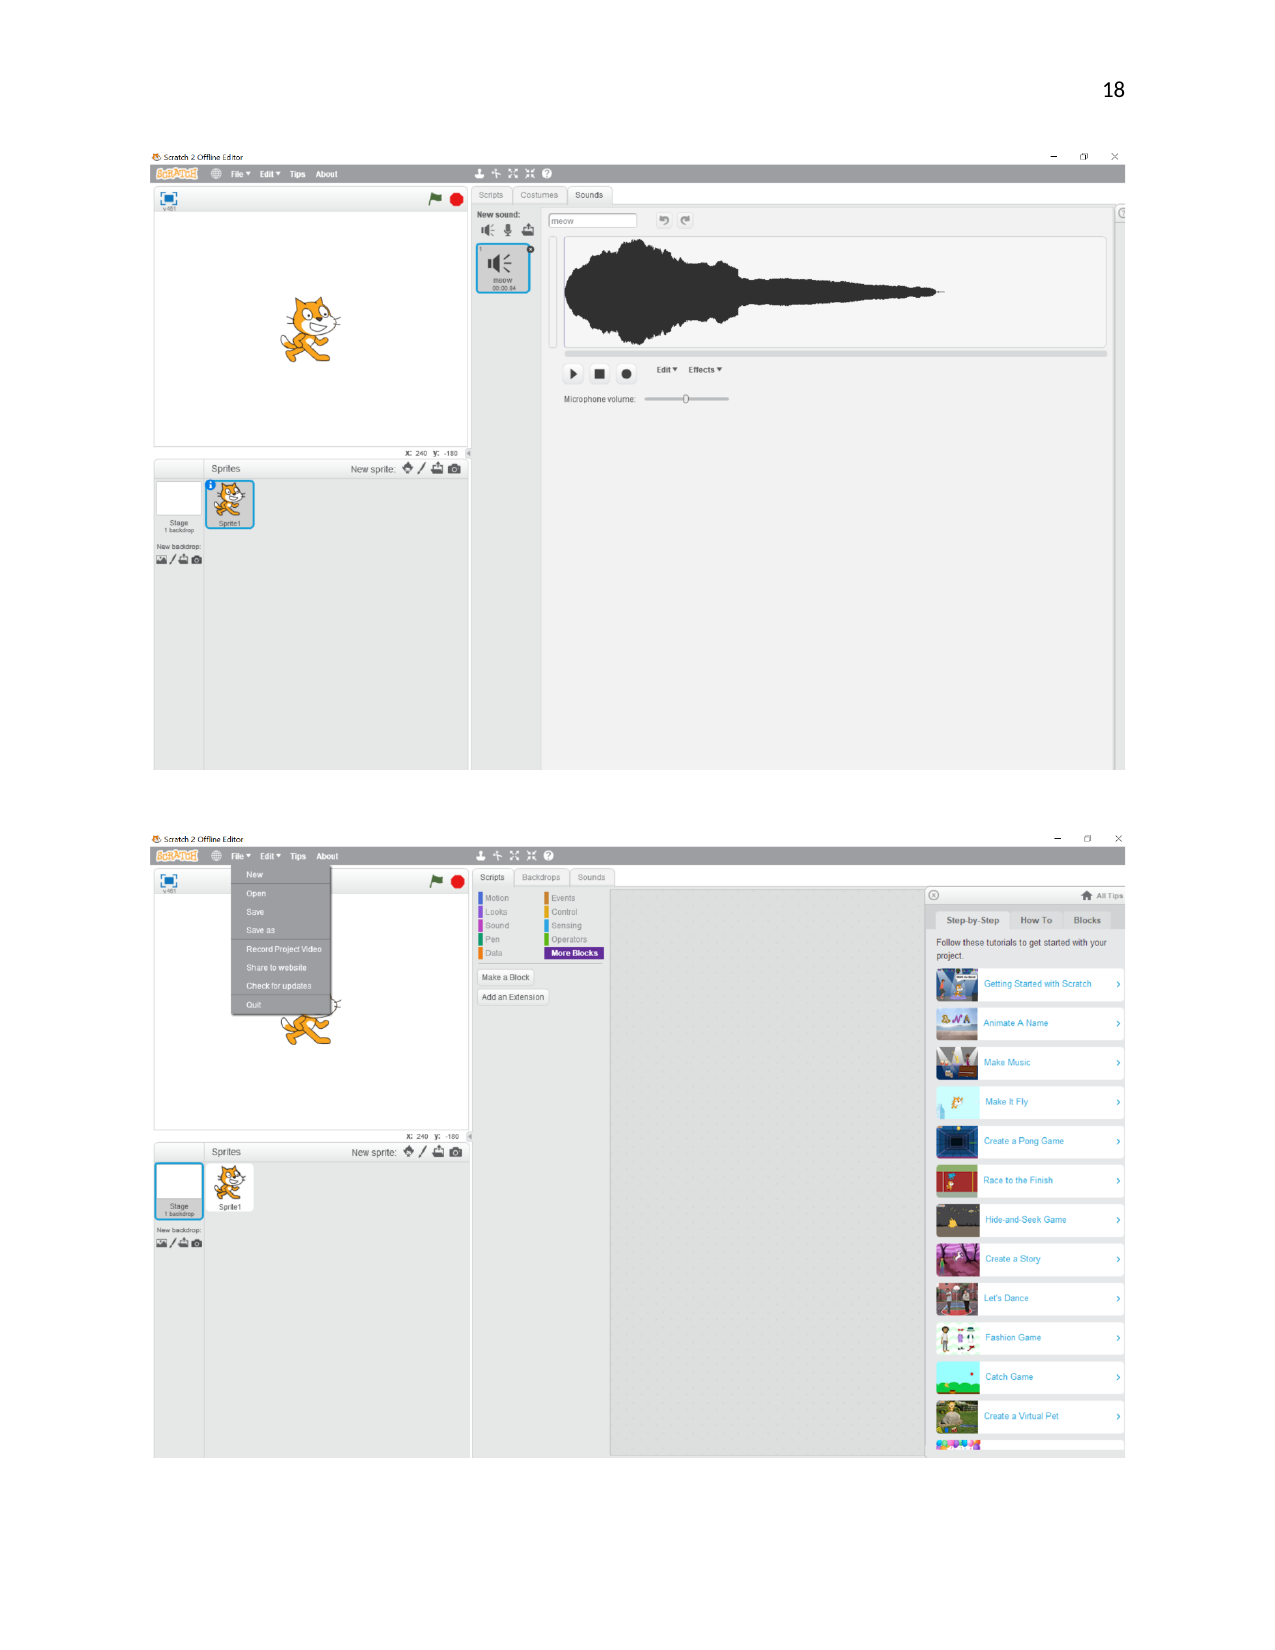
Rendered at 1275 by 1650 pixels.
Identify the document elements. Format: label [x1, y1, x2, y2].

picture [150, 832, 1125, 1458]
picture [150, 150, 1125, 770]
